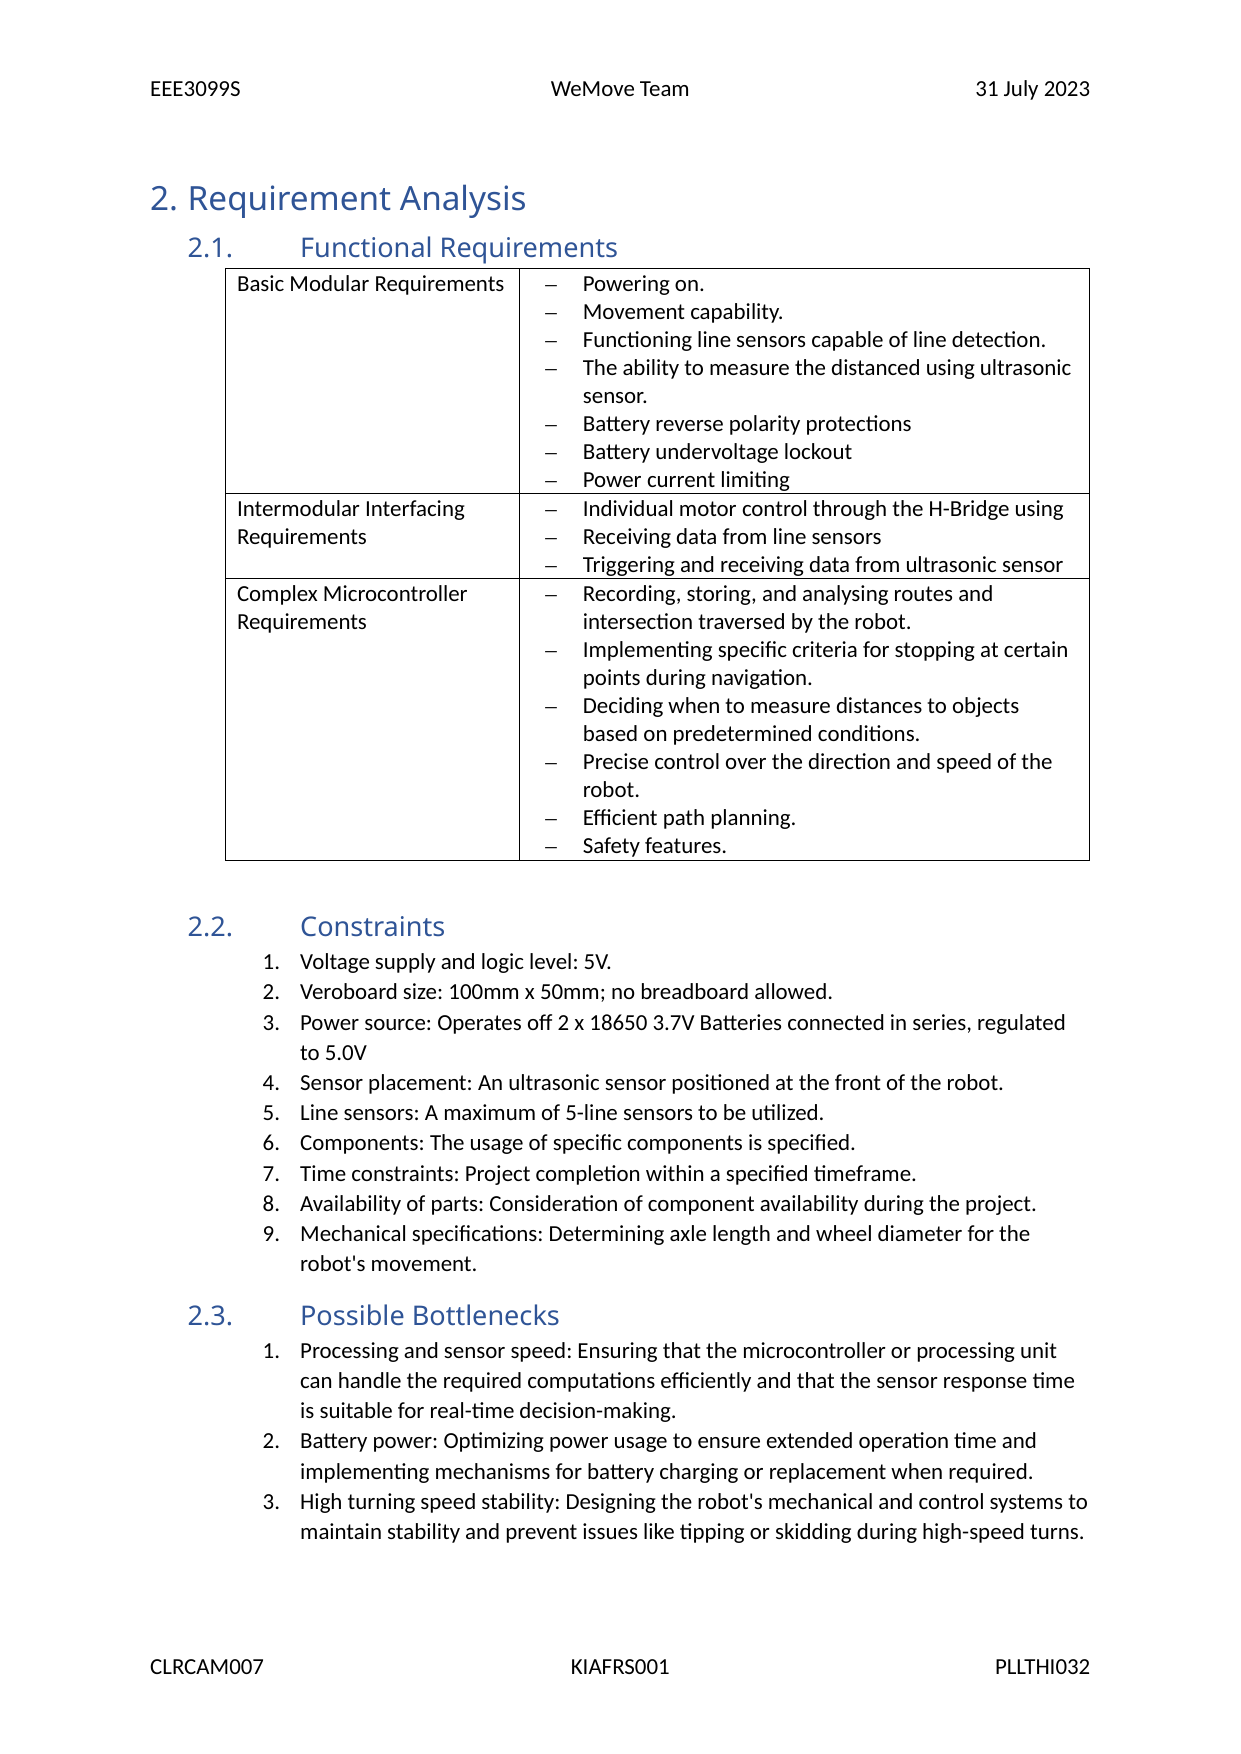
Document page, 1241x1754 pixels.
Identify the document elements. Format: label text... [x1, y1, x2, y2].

subtitle Possible Bottlenecks [187, 1296, 1090, 1333]
subtitle Constraints [187, 907, 1090, 944]
subtitle Functional Requirements [187, 228, 1090, 265]
list Battery power: Optimizing power usage to ensure extended operation time and implementing mechanisms for battery charging or replacement when required. [262, 1427, 1090, 1485]
list Availability of parts: Consideration of component availability during the project. [262, 1189, 1090, 1217]
list Veroboard size: 100mm x 50mm; no breadboard allowed. [262, 977, 1090, 1005]
list Power source: Operates off 2 x 18650 3.7V Batteries connected in series, regulated to 5.0V [262, 1008, 1090, 1066]
list Line sensors: A maximum of 5-line sensors to be utilized. [262, 1098, 1090, 1126]
list Voltage supply and logic level: 5V. [262, 947, 1090, 975]
list Mechanical specifications: Determining axle length and wheel diameter for the robot's movement. [262, 1219, 1090, 1277]
list High turning speed stability: Designing the robot's mechanical and control systems to maintain stability and prevent issues like tipping or skidding during high-speed turns. [262, 1487, 1090, 1545]
subtitle Requirement Analysis [150, 175, 1090, 220]
table_cell Individual motor control through the H-Bridge using Receiving data from line sensors Triggering and receiving data from ultrasonic sensor [520, 494, 1089, 578]
table_cell Intermodular Interfacing Requirements [226, 494, 519, 578]
table_cell Complex Microcontroller Requirements [226, 579, 519, 859]
list Sensor placement: An ultrasonic sensor positioned at the front of the robot. [262, 1068, 1090, 1096]
table_header Basic Modular Requirements [226, 269, 519, 493]
list Components: The usage of specific components is specified. [262, 1128, 1090, 1156]
list Time constraints: Project completion within a specified timeframe. [262, 1159, 1090, 1187]
table_header Powering on. Movement capability. Functioning line sensors capable of line detection. The ability to measure the distanced using ultrasonic sensor. Battery reverse polarity protections Battery undervoltage lockout Power current limiting [520, 269, 1089, 493]
table_cell Recording, storing, and analysing routes and intersection traversed by the robot. Implementing specific criteria for stopping at certain points during navigation. Deciding when to measure distances to objects based on predetermined conditions. Precise control over the direction and speed of the robot. Efficient path planning. Safety features. [520, 579, 1089, 859]
list Processing and sensor speed: Ensuring that the microcontroller or processing unit can handle the required computations efficiently and that the sensor response time is suitable for real-time decision-making. [262, 1336, 1090, 1424]
